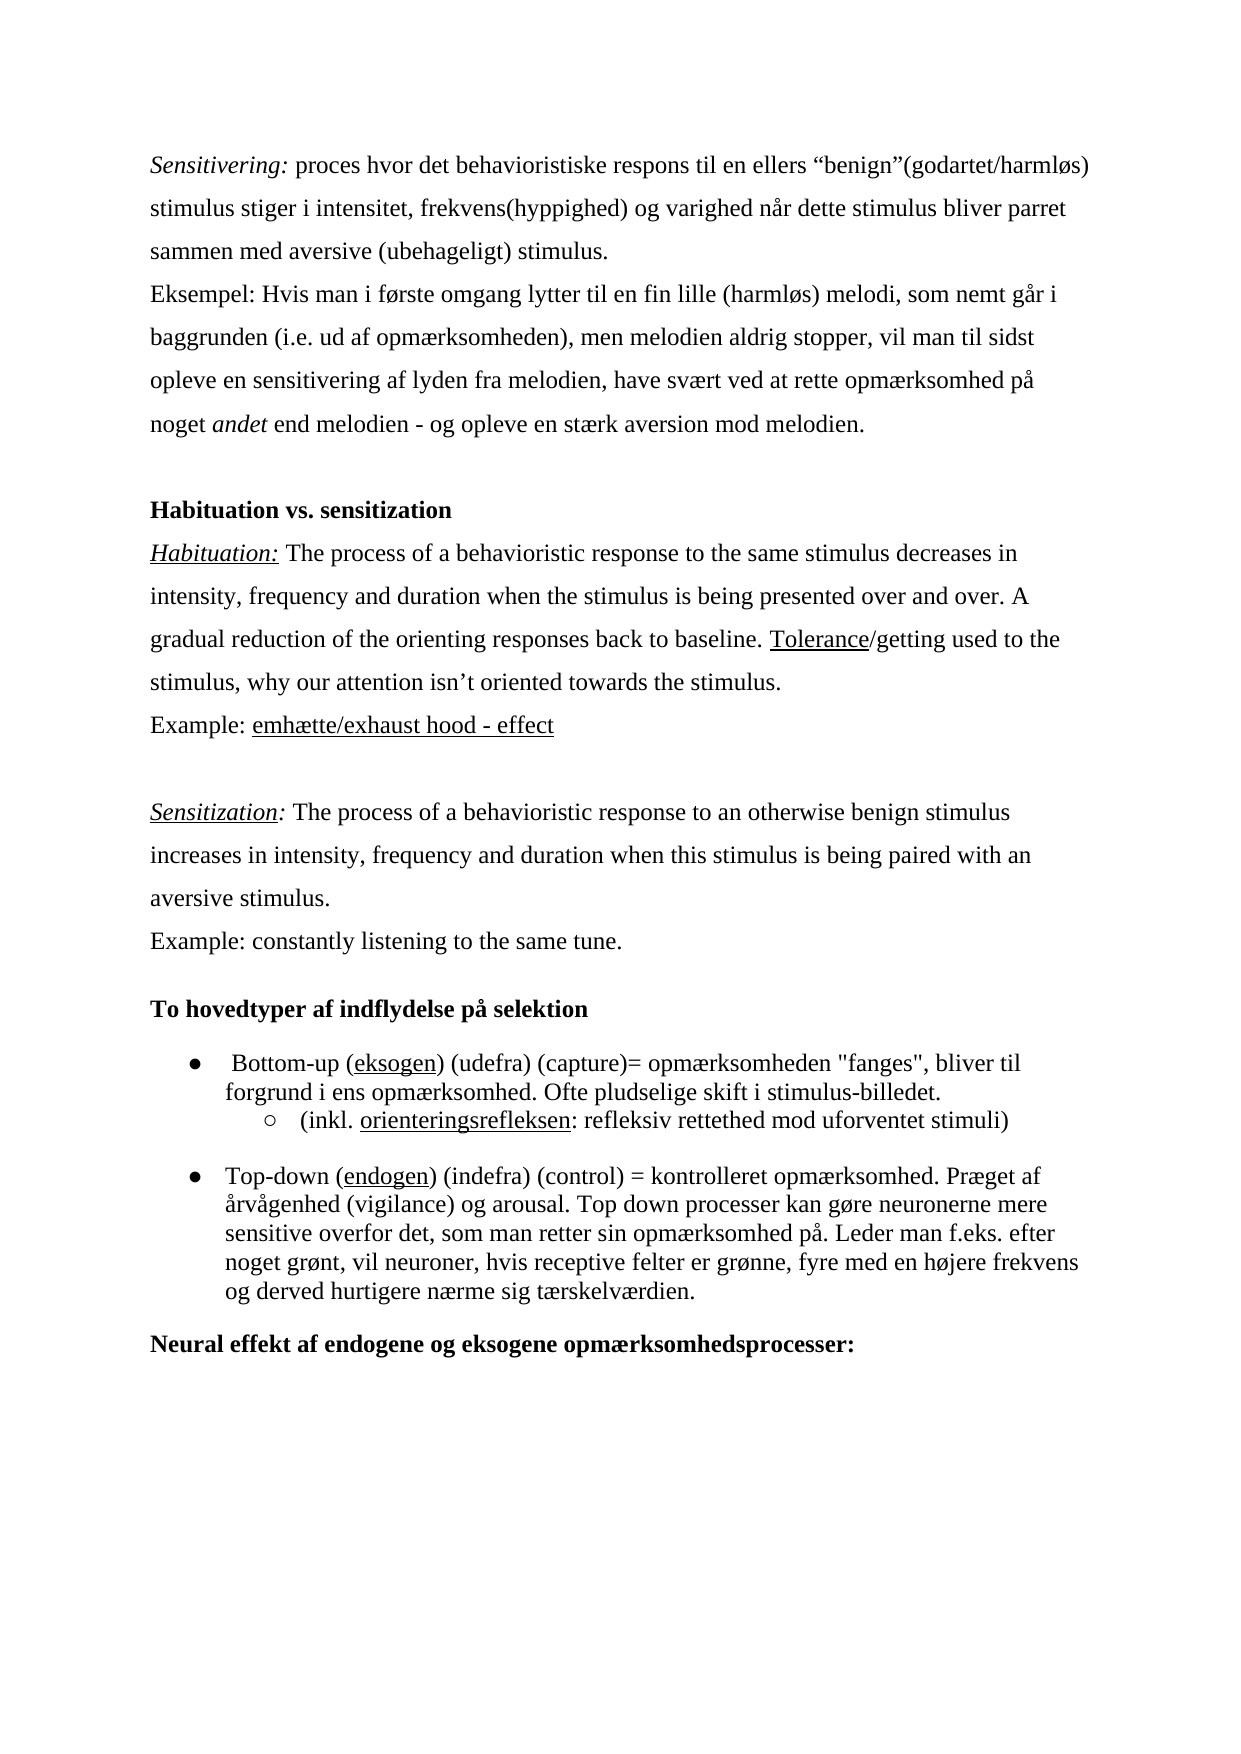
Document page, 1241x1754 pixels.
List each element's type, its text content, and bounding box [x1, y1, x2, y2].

list (inkl. orienteringsrefleksen: refleksiv rettethed mod uforventet stimuli) [262, 1106, 1090, 1161]
text To hovedtyper af indflydelse på selektion [150, 994, 1090, 1023]
text Habituation: The process of a behavioristic response to the same stimulus decreases in intensity, frequency and duration when the stimulus is being presented over and over. A gradual reduction of the orienting responses back to baseline. Tolerance/getting used to the stimulus, why our attention isn’t oriented towards the stimulus. [150, 538, 1090, 696]
list Top-down (endogen) (indefra) (control) = kontrolleret opmærksomhed. Præget af årvågenhed (vigilance) og arousal. Top down processer kan gøre neuronerne mere sensitive overfor det, som man retter sin opmærksomhed på. Leder man f.eks. efter noget grønt, vil neuroner, hvis receptive felter er grønne, fyre med en højere frekvens og derved hurtigere nærme sig tærskelværdien. [187, 1161, 1090, 1304]
text Neural effekt af endogene og eksogene opmærksomhedsprocesser: [150, 1329, 1090, 1358]
text Example: emhætte/exhaust hood - effect [150, 711, 1090, 739]
text Eksempel: Hvis man i første omgang lytter til en fin lille (harmløs) melodi, som nemt går i baggrunden (i.e. ud af opmærksomheden), men melodien aldrig stopper, vil man til sidst opleve en sensitivering af lyden fra melodien, have svært ved at rette opmærksomhed på noget andet end melodien - og opleve en stærk aversion mod melodien. [150, 279, 1090, 437]
text Sensitization: The process of a behavioristic response to an otherwise benign stimulus increases in intensity, frequency and duration when this stimulus is being paired with an aversive stimulus. [150, 797, 1090, 912]
text Habituation vs. sensitization [150, 495, 1090, 524]
text Example: constantly listening to the same tune. [150, 926, 1090, 955]
list Bottom-up (eksogen) (udefra) (capture)= opmærksomheden "fanges", bliver til forgrund i ens opmærksomhed. Ofte pludselige skift i stimulus-billedet. [187, 1048, 1090, 1106]
text Sensitivering: proces hvor det behavioristiske respons til en ellers “benign”(godartet/harmløs) stimulus stiger i intensitet, frekvens(hyppighed) og varighed når dette stimulus bliver parret sammen med aversive (ubehageligt) stimulus. [150, 150, 1090, 265]
